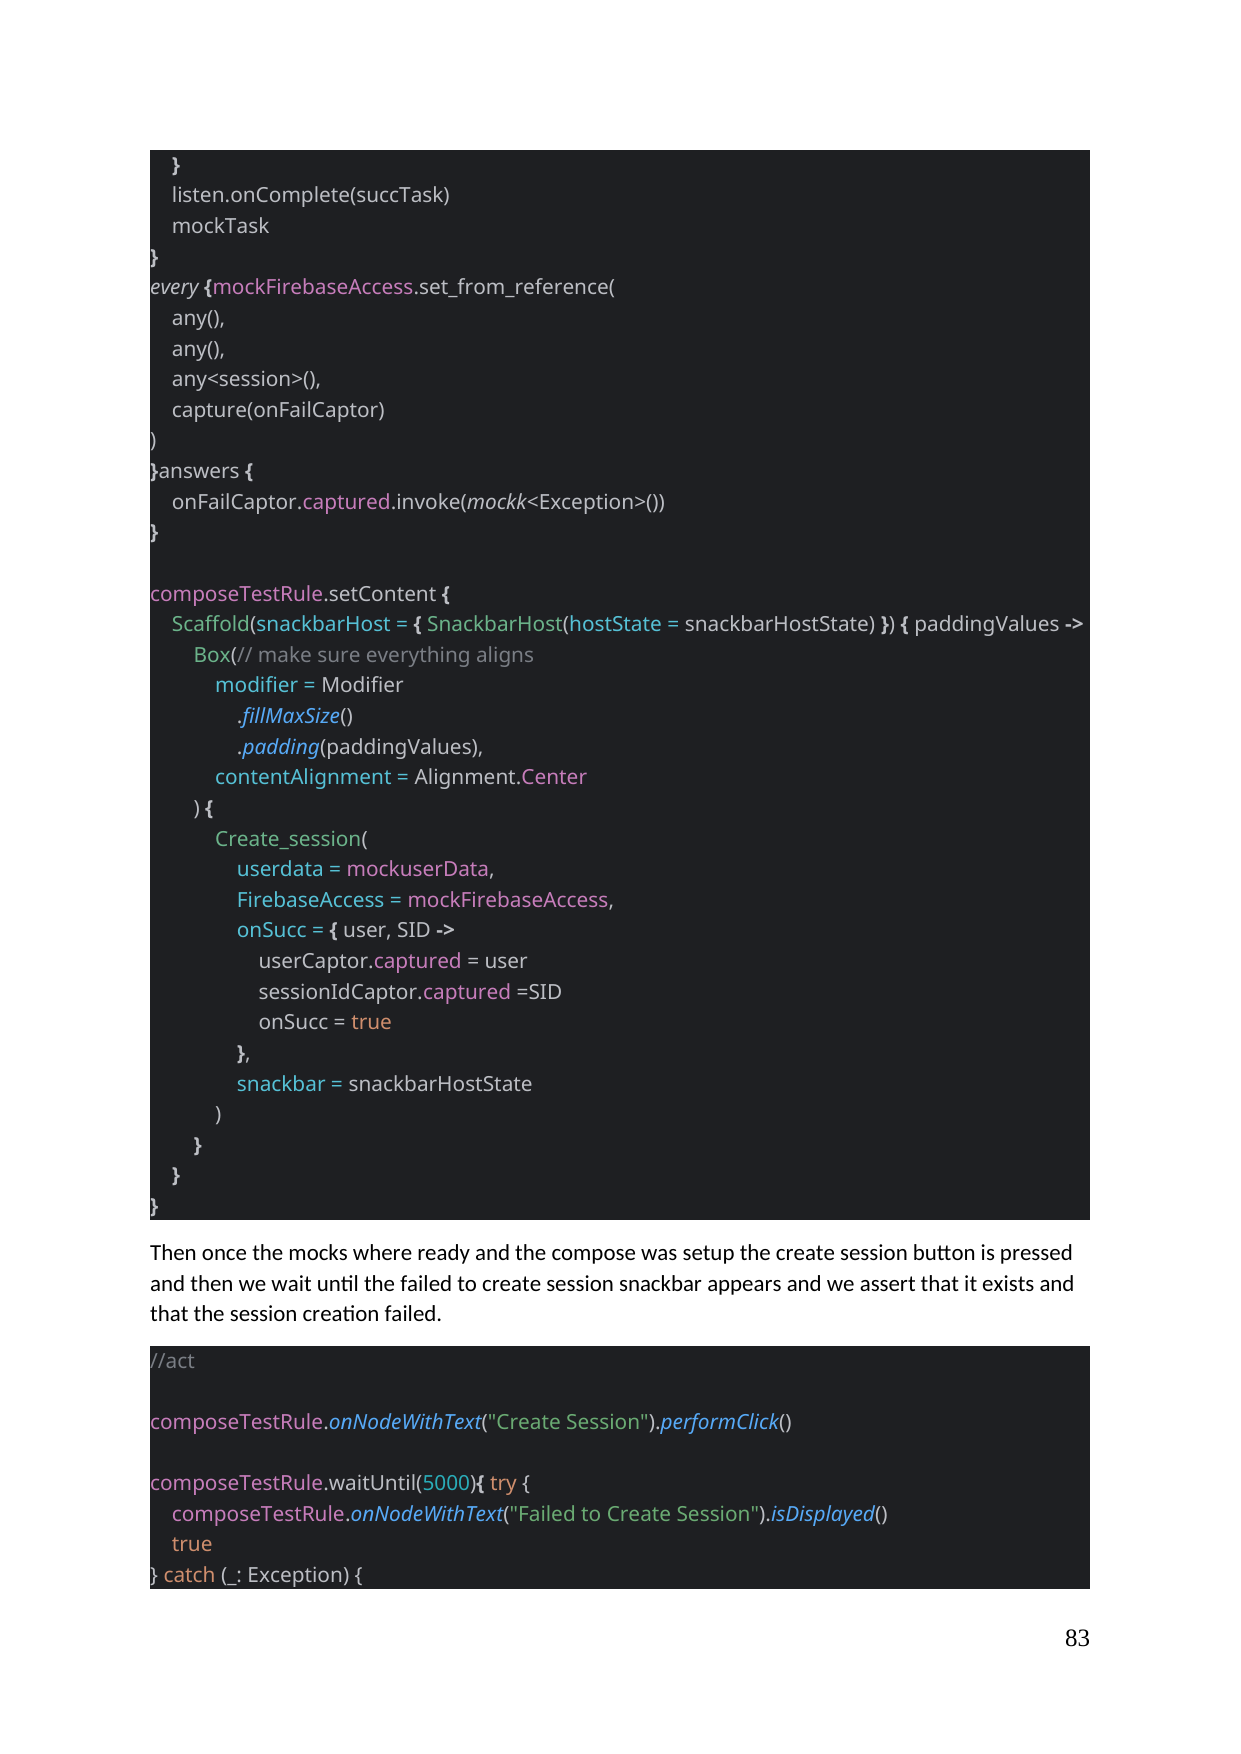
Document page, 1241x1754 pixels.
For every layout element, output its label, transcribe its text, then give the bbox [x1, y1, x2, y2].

text Then once the mocks where ready and the compose was setup the create session button is pressed and then we wait until the failed to create session snackbar appears and we assert that it exists and that the session creation failed. [150, 1238, 1090, 1327]
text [150, 150, 1090, 1220]
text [150, 1346, 1090, 1589]
